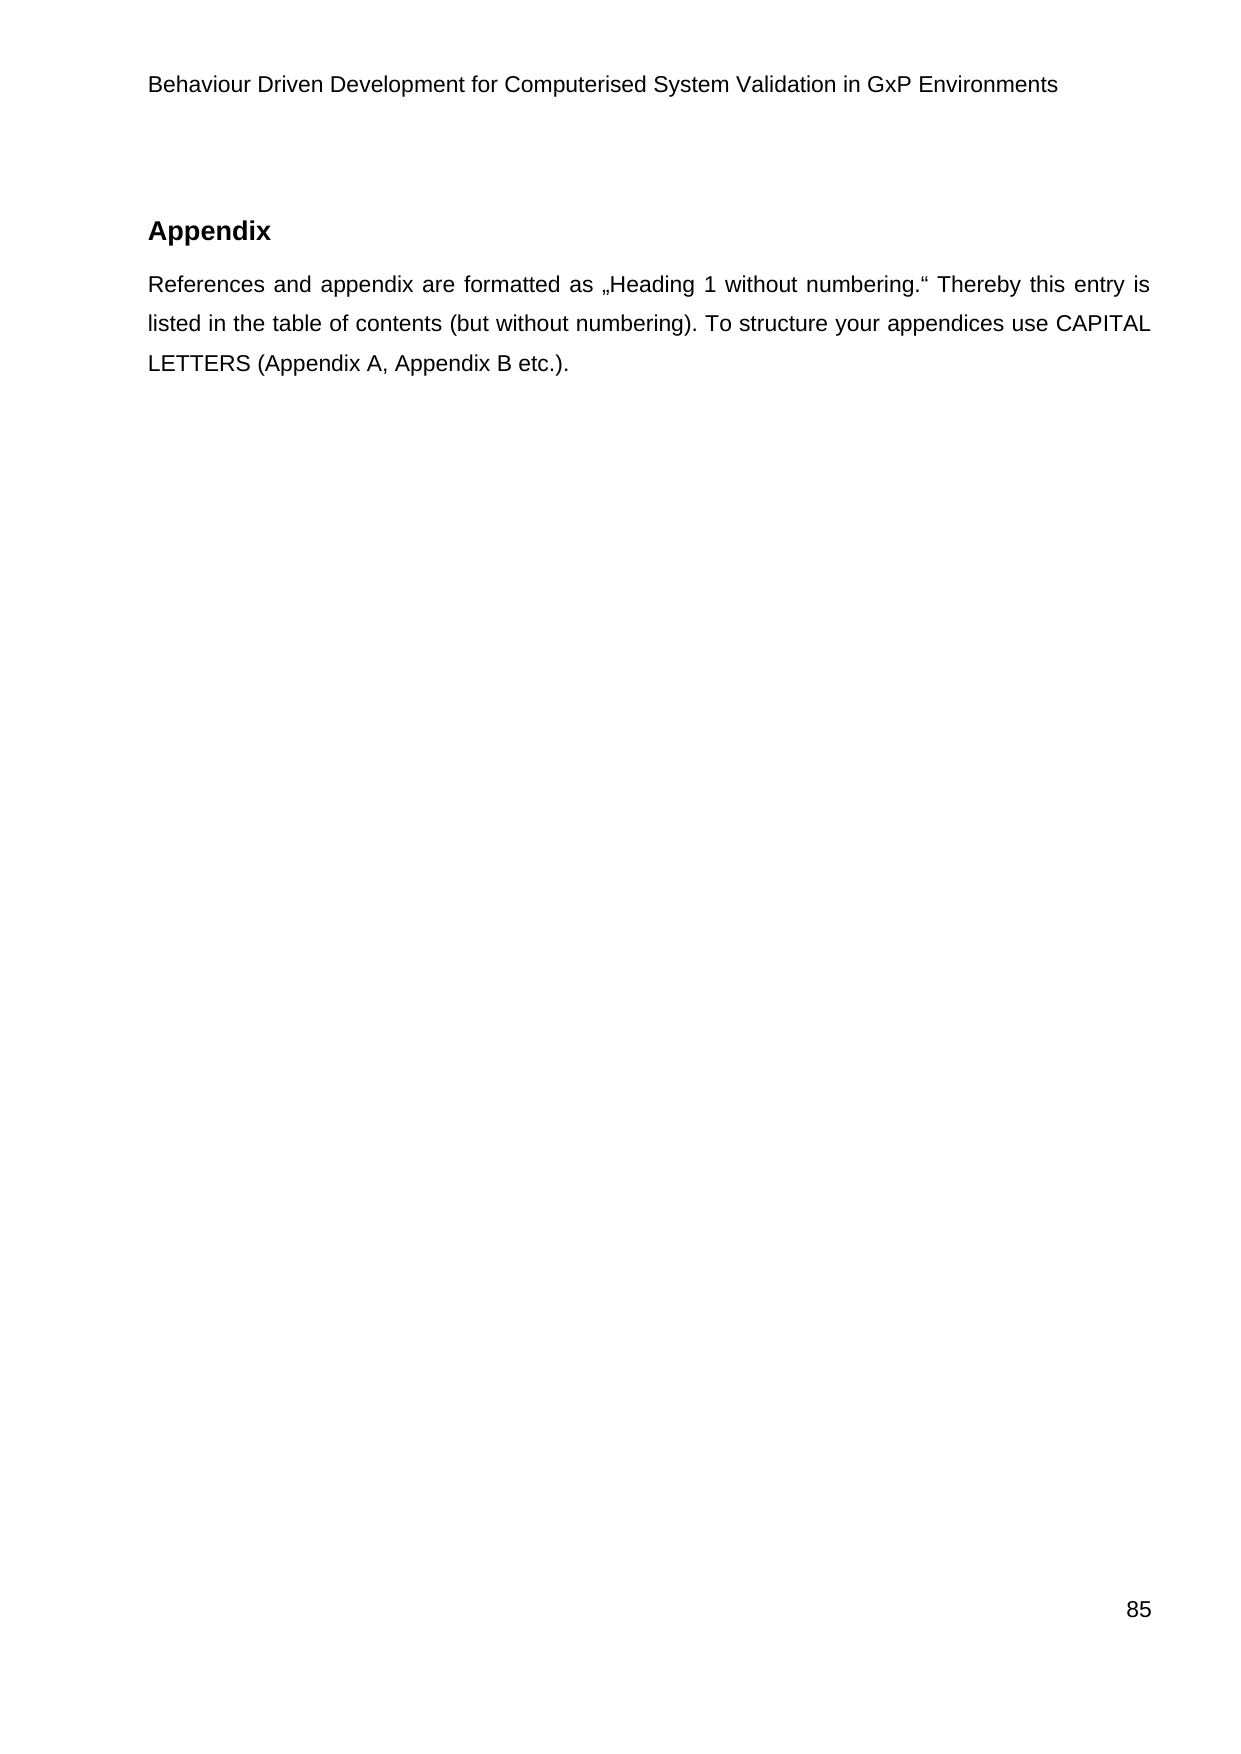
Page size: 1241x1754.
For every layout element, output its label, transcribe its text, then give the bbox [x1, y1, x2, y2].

text References and appendix are formatted as „Heading 1 without numbering.“ Thereby this entry is listed in the table of contents (but without numbering). To structure your appendices use CAPITAL LETTERS (Appendix A, Appendix B etc.). [148, 271, 1152, 376]
subtitle Appendix [148, 215, 1152, 246]
